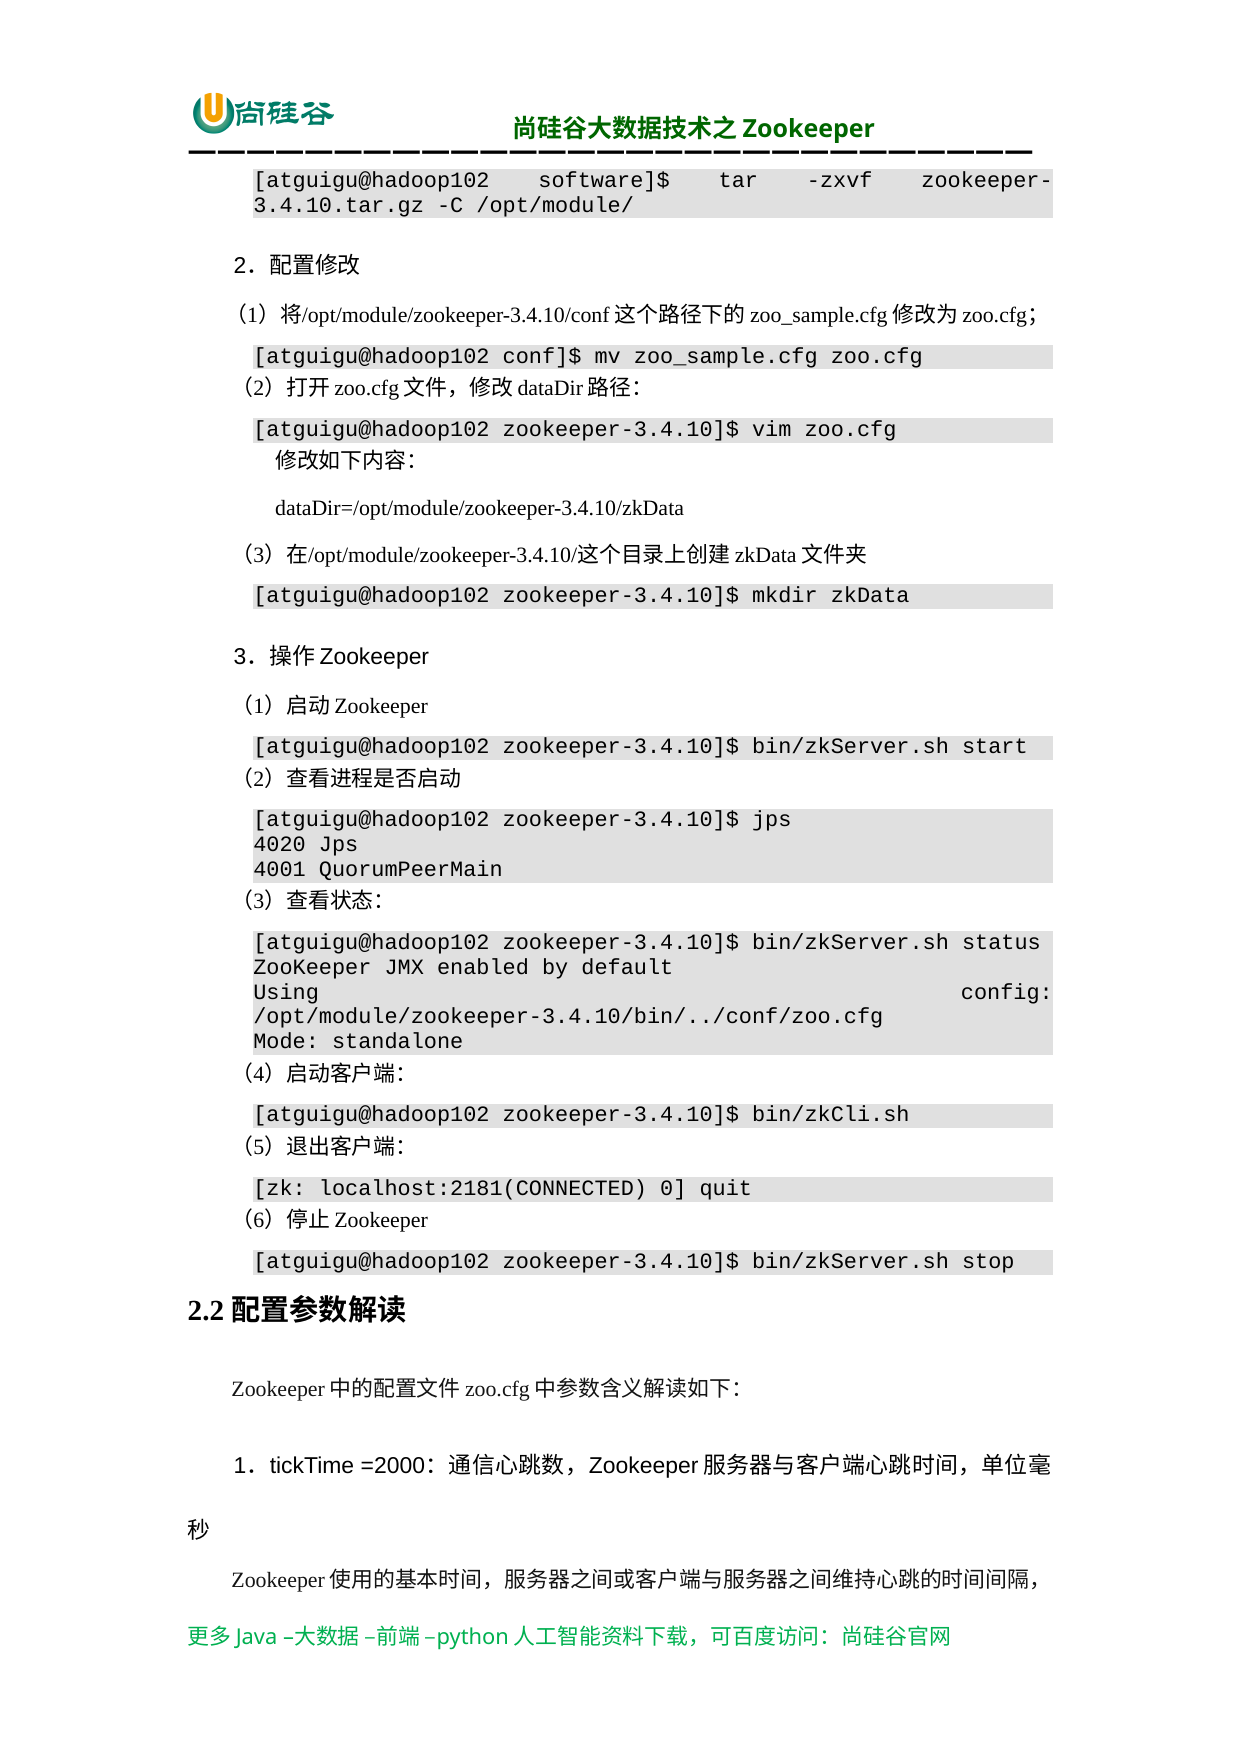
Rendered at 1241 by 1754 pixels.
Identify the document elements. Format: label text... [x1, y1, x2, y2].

text [atguigu@hadoop102 zookeeper-3.4.10]$ vim zoo.cfg [253, 418, 1053, 443]
text （1）将/opt/module/zookeeper-3.4.10/conf这个路径下的zoo_sample.cfg修改为zoo.cfg； [225, 296, 1053, 329]
text 4020 Jps [253, 833, 1053, 858]
text Using config: /opt/module/zookeeper-3.4.10/bin/../conf/zoo.cfg [253, 981, 1053, 1031]
text （4）启动客户端： [231, 1055, 1053, 1088]
text [atguigu@hadoop102 software]$ tar -zxvf zookeeper-3.4.10.tar.gz -C /opt/module/ [253, 169, 1053, 218]
subtitle 2.2 配置参数解读 [187, 1275, 1053, 1340]
text [atguigu@hadoop102 zookeeper-3.4.10]$ bin/zkCli.sh [253, 1104, 1053, 1128]
text （3）查看状态： [231, 883, 1053, 916]
text 2．配置修改 [187, 231, 1053, 296]
text （3）在/opt/module/zookeeper-3.4.10/这个目录上创建zkData文件夹 [225, 536, 1053, 569]
text [atguigu@hadoop102 zookeeper-3.4.10]$ bin/zkServer.sh status [253, 931, 1053, 956]
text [187, 1561, 1053, 1594]
text 4001 QuorumPeerMain [253, 858, 1053, 883]
text Zookeeper中的配置文件zoo.cfg中参数含义解读如下： [187, 1370, 1053, 1403]
text Mode: standalone [253, 1031, 1053, 1055]
text dataDir=/opt/module/zookeeper-3.4.10/zkData [231, 491, 1053, 523]
text 1．tickTime =2000：通信心跳数，Zookeeper服务器与客户端心跳时间，单位毫秒 [187, 1431, 1053, 1561]
text 3．操作Zookeeper [187, 622, 1053, 687]
picture [187, 88, 338, 138]
text [atguigu@hadoop102 conf]$ mv zoo_sample.cfg zoo.cfg [253, 345, 1053, 369]
text 修改如下内容： [231, 443, 1053, 475]
text （5）退出客户端： [231, 1128, 1053, 1161]
text （6）停止Zookeeper [231, 1202, 1053, 1234]
text [atguigu@hadoop102 zookeeper-3.4.10]$ bin/zkServer.sh start [253, 736, 1053, 760]
text [zk: localhost:2181(CONNECTED) 0] quit [253, 1177, 1053, 1202]
text [atguigu@hadoop102 zookeeper-3.4.10]$ jps [253, 809, 1053, 833]
text [atguigu@hadoop102 zookeeper-3.4.10]$ mkdir zkData [253, 584, 1053, 609]
text （2）查看进程是否启动 [231, 760, 1053, 793]
text （1）启动Zookeeper [231, 687, 1053, 720]
text （2）打开zoo.cfg文件，修改dataDir路径： [225, 369, 1053, 402]
text [atguigu@hadoop102 zookeeper-3.4.10]$ bin/zkServer.sh stop [253, 1250, 1053, 1275]
text ZooKeeper JMX enabled by default [253, 956, 1053, 981]
